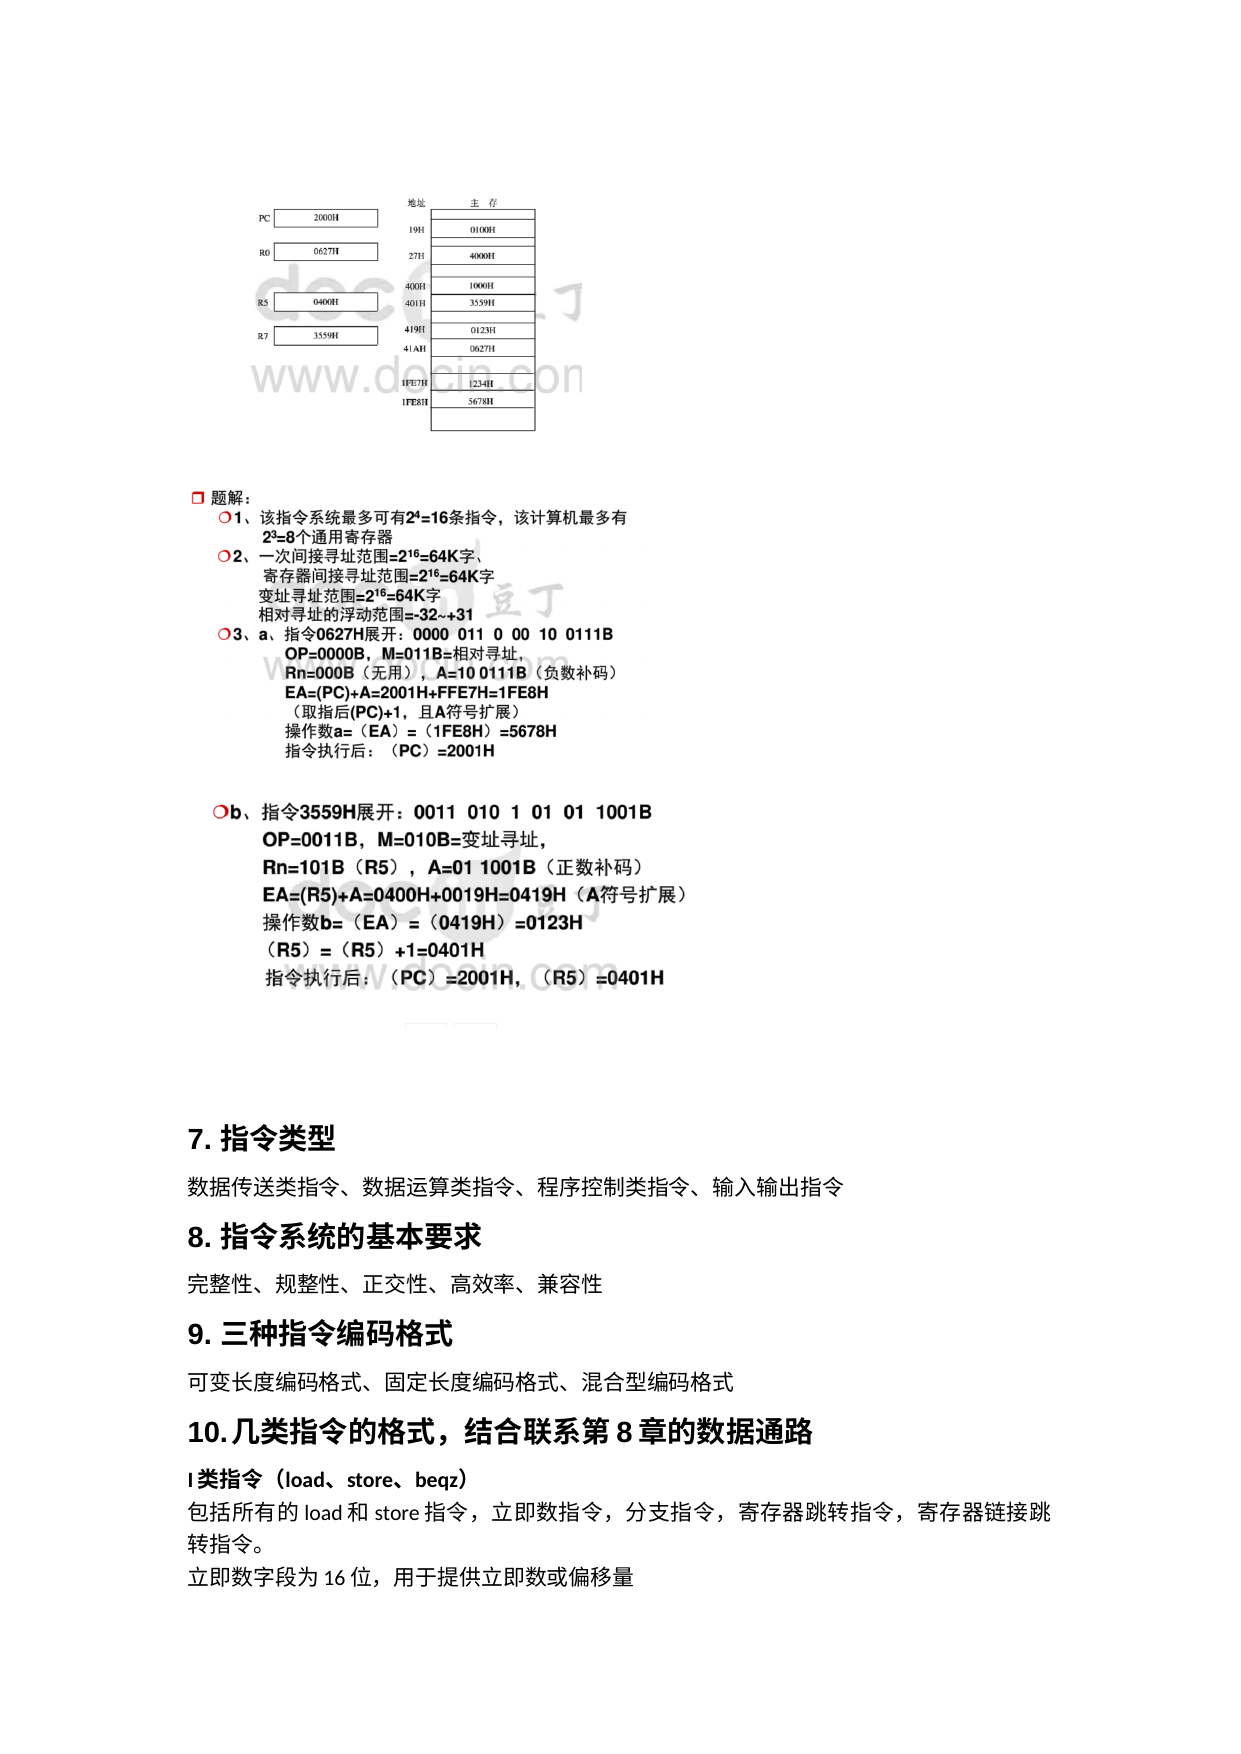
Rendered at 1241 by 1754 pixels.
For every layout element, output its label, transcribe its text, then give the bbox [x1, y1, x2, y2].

list 指令类型 [187, 1104, 1053, 1169]
picture [187, 162, 619, 455]
text I类指令（load、store、beqz） [187, 1462, 1053, 1494]
list 三种指令编码格式 [187, 1299, 1053, 1364]
picture [187, 779, 708, 1029]
text 数据传送类指令、数据运算类指令、程序控制类指令、输入输出指令 [187, 1169, 1053, 1202]
picture [187, 487, 647, 777]
text 包括所有的load和store指令，立即数指令，分支指令，寄存器跳转指令，寄存器链接跳转指令。 [187, 1494, 1053, 1559]
text 完整性、规整性、正交性、高效率、兼容性 [187, 1267, 1053, 1299]
text 可变长度编码格式、固定长度编码格式、混合型编码格式 [187, 1364, 1053, 1397]
list 指令系统的基本要求 [187, 1202, 1053, 1267]
text 立即数字段为16位，用于提供立即数或偏移量 [187, 1559, 1053, 1592]
list 几类指令的格式，结合联系第8章的数据通路 [187, 1397, 1053, 1462]
